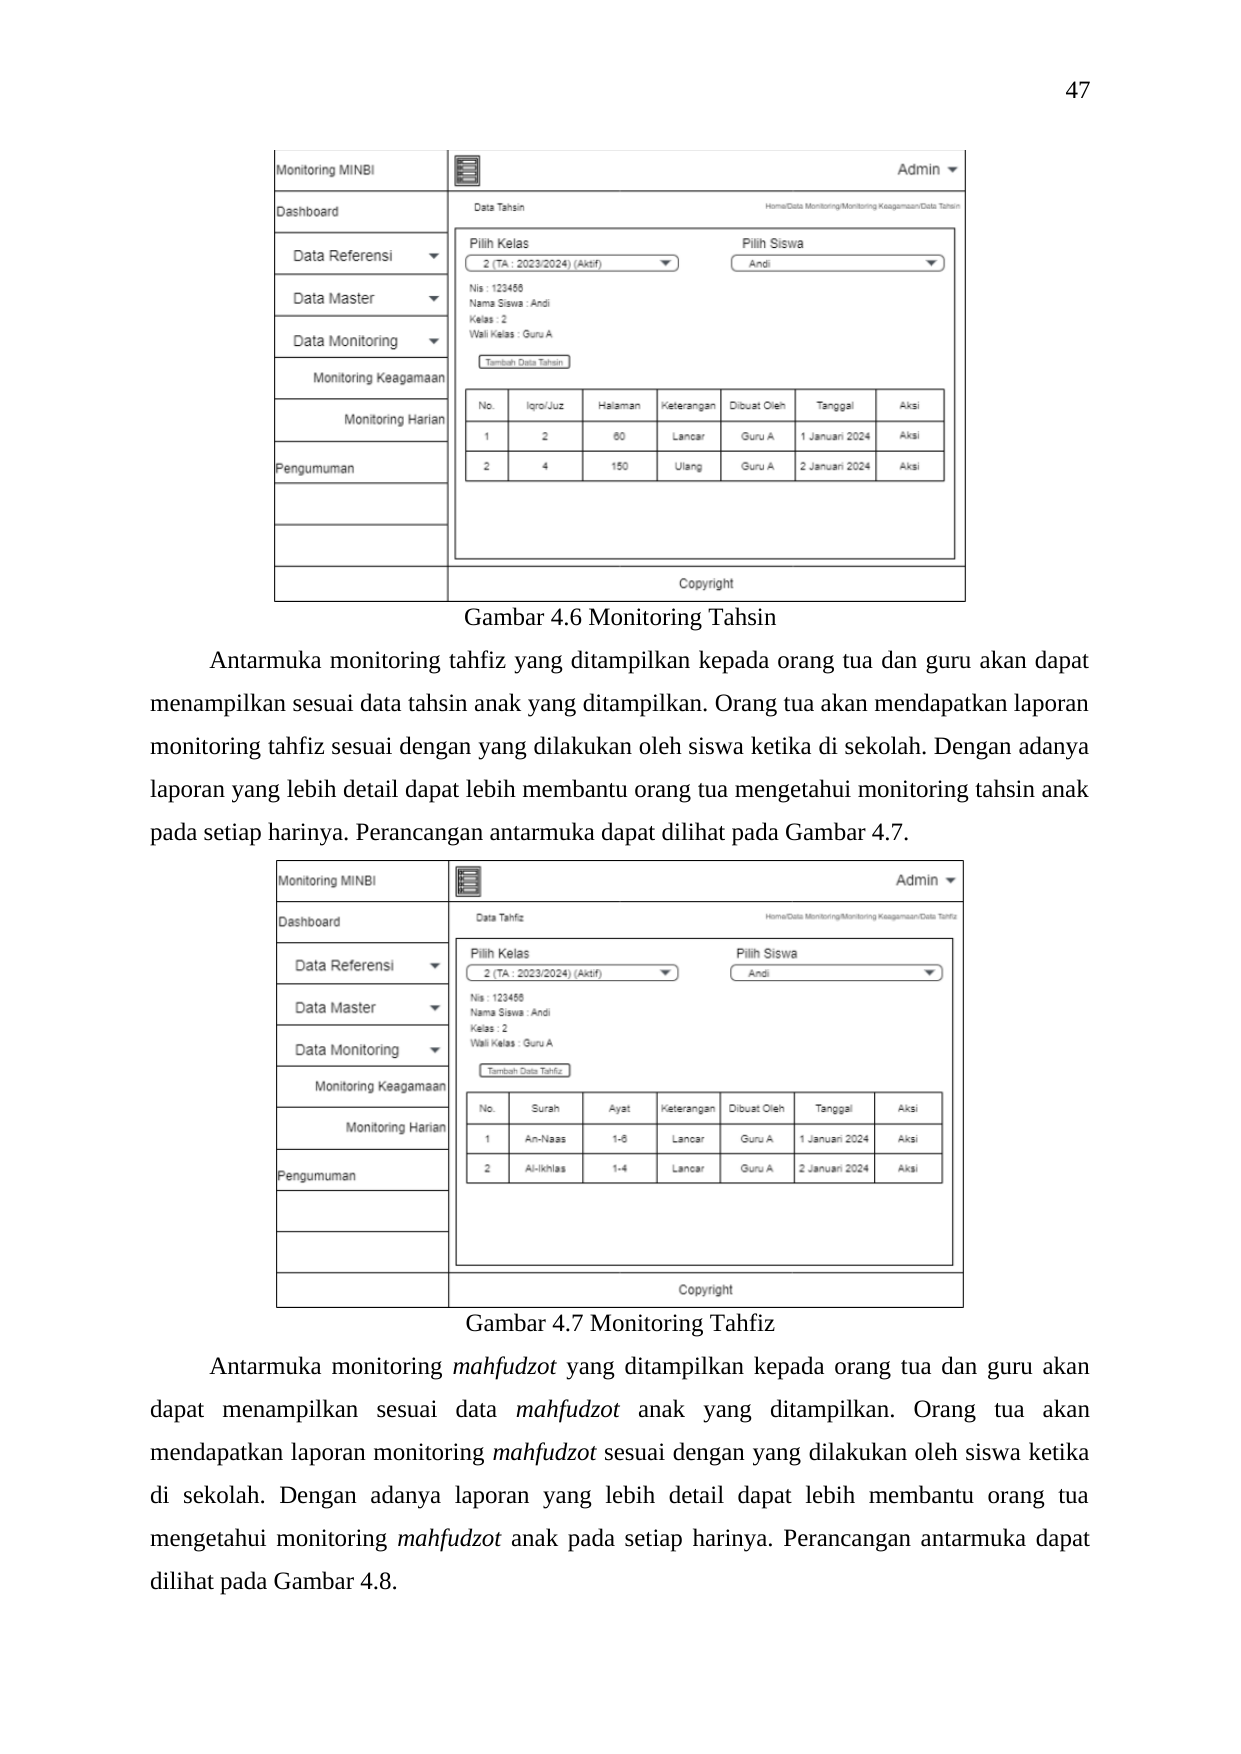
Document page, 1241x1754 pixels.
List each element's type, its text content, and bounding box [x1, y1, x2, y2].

picture [275, 860, 965, 1308]
picture [273, 150, 967, 602]
text Antarmuka monitoring mahfudzot yang ditampilkan kepada orang tua dan guru akan dapat menampilkan sesuai data mahfudzot anak yang ditampilkan. Orang tua akan mendapatkan laporan monitoring mahfudzot sesuai dengan yang dilakukan oleh siswa ketika di sekolah. Dengan adanya laporan yang lebih detail dapat lebih membantu orang tua mengetahui monitoring mahfudzot anak pada setiap harinya. Perancangan antarmuka dapat dilihat pada Gambar 4.8. [150, 1351, 1090, 1595]
text Gambar 4.7 Monitoring Tahfiz [150, 1308, 1090, 1336]
text Antarmuka monitoring tahfiz yang ditampilkan kepada orang tua dan guru akan dapat menampilkan sesuai data tahsin anak yang ditampilkan. Orang tua akan mendapatkan laporan monitoring tahfiz sesuai dengan yang dilakukan oleh siswa ketika di sekolah. Dengan adanya laporan yang lebih detail dapat lebih membantu orang tua mengetahui monitoring tahsin anak pada setiap harinya. Perancangan antarmuka dapat dilihat pada Gambar 4.7. [150, 645, 1090, 846]
text Gambar 4.6 Monitoring Tahsin [150, 602, 1090, 630]
